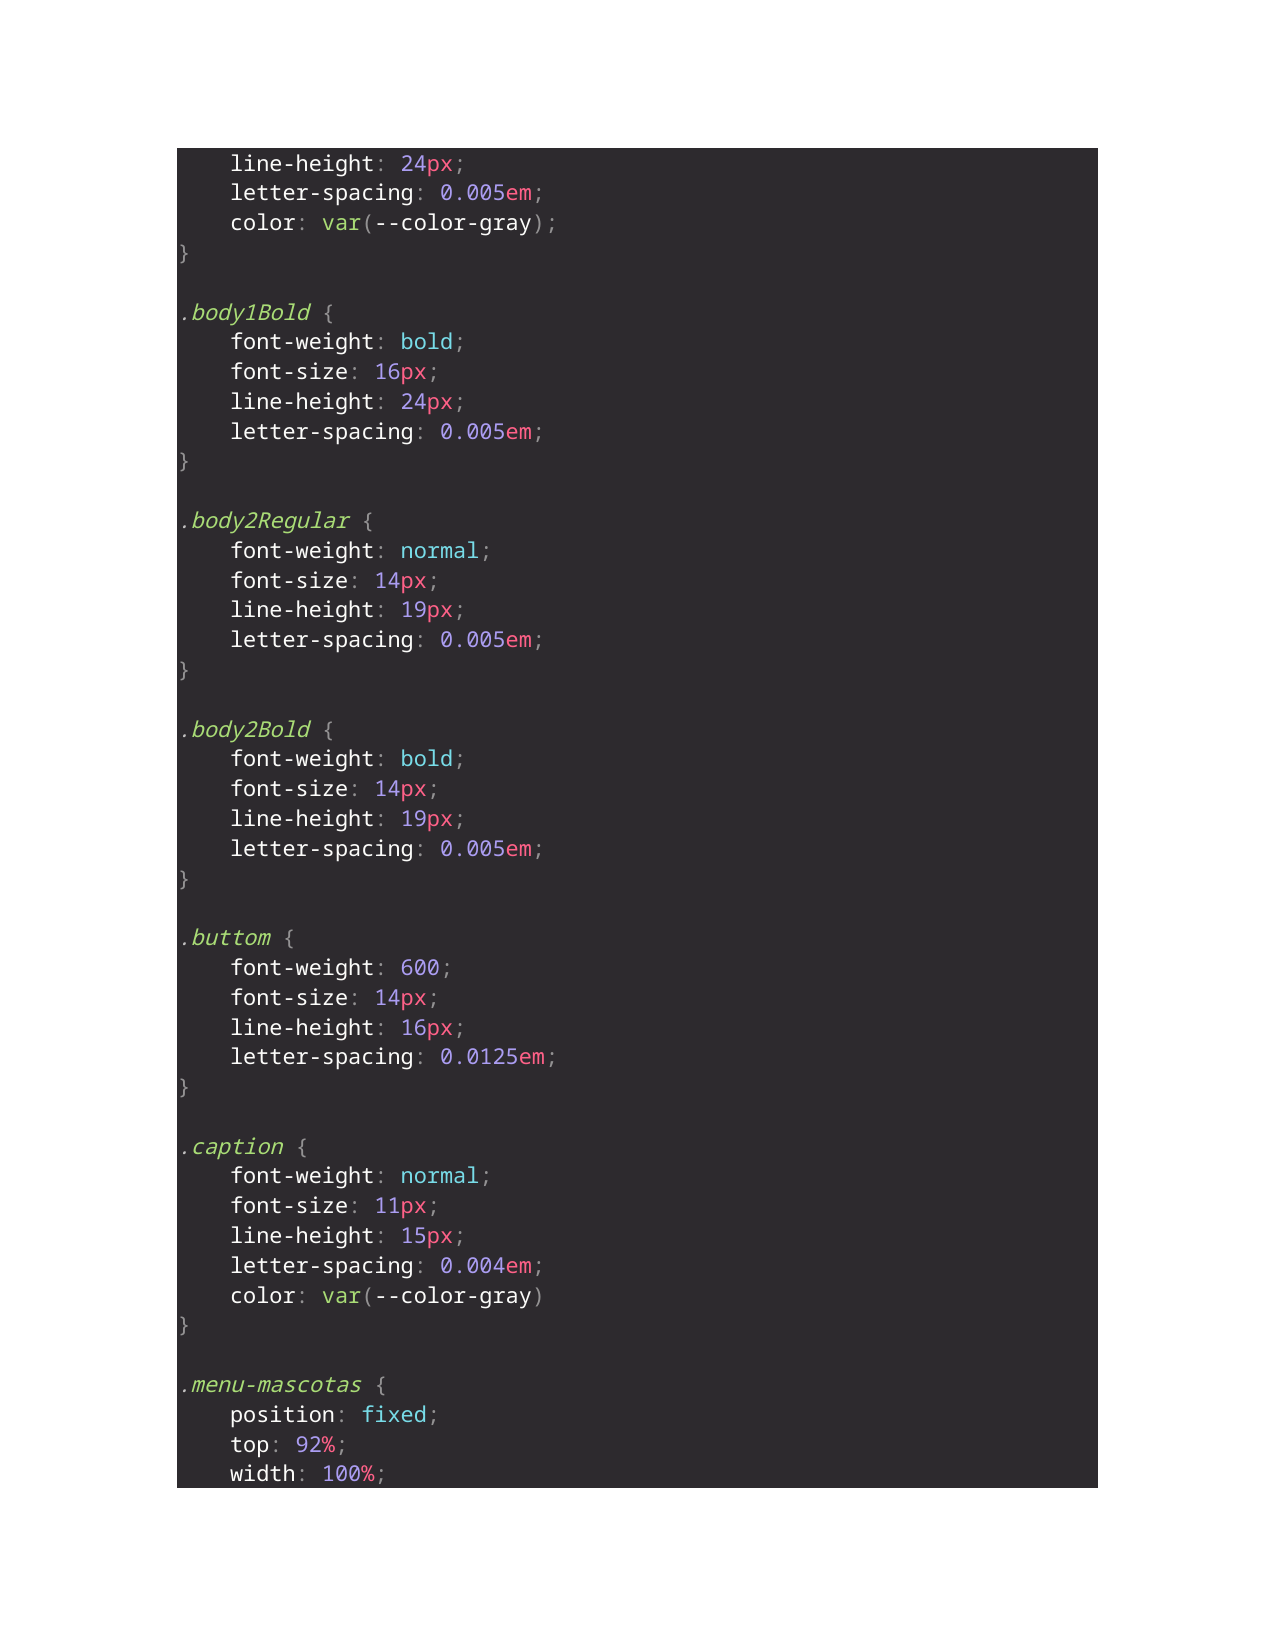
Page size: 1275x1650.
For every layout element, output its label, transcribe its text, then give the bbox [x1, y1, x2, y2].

text font-weight: 600; [177, 952, 1098, 982]
text font-weight: bold; [177, 326, 1098, 356]
text } [177, 1309, 1098, 1339]
text line-height: 19px; [177, 803, 1098, 833]
text letter-spacing: 0.005em; [177, 624, 1098, 654]
text font-weight: normal; [177, 535, 1098, 565]
text font-weight: normal; [177, 1161, 1098, 1190]
text .body2Regular { [177, 505, 1098, 535]
text .menu-mascotas { [177, 1369, 1098, 1399]
text } [177, 654, 1098, 684]
text font-size: 16px; [177, 356, 1098, 386]
text .body2Bold { [177, 714, 1098, 743]
text line-height: 24px; [177, 386, 1098, 416]
text letter-spacing: 0.005em; [177, 177, 1098, 207]
text font-size: 14px; [177, 773, 1098, 803]
text .buttom { [177, 922, 1098, 952]
text top: 92%; [177, 1429, 1098, 1458]
text } [177, 863, 1098, 892]
text .body1Bold { [177, 297, 1098, 326]
text width: 100%; [177, 1458, 1098, 1488]
text font-size: 11px; [177, 1190, 1098, 1220]
text letter-spacing: 0.005em; [177, 833, 1098, 863]
text line-height: 15px; [177, 1220, 1098, 1250]
text font-size: 14px; [177, 565, 1098, 594]
text position: fixed; [177, 1399, 1098, 1429]
text line-height: 24px; [177, 148, 1098, 177]
text } [177, 446, 1098, 475]
text color: var(--color-gray); [177, 207, 1098, 237]
text color: var(--color-gray) [177, 1280, 1098, 1309]
text font-size: 14px; [177, 982, 1098, 1012]
text letter-spacing: 0.005em; [177, 416, 1098, 446]
text letter-spacing: 0.004em; [177, 1250, 1098, 1280]
text line-height: 16px; [177, 1012, 1098, 1041]
text .caption { [177, 1131, 1098, 1161]
text letter-spacing: 0.0125em; [177, 1041, 1098, 1071]
text } [177, 1071, 1098, 1101]
text } [177, 237, 1098, 267]
text font-weight: bold; [177, 743, 1098, 773]
text line-height: 19px; [177, 594, 1098, 624]
